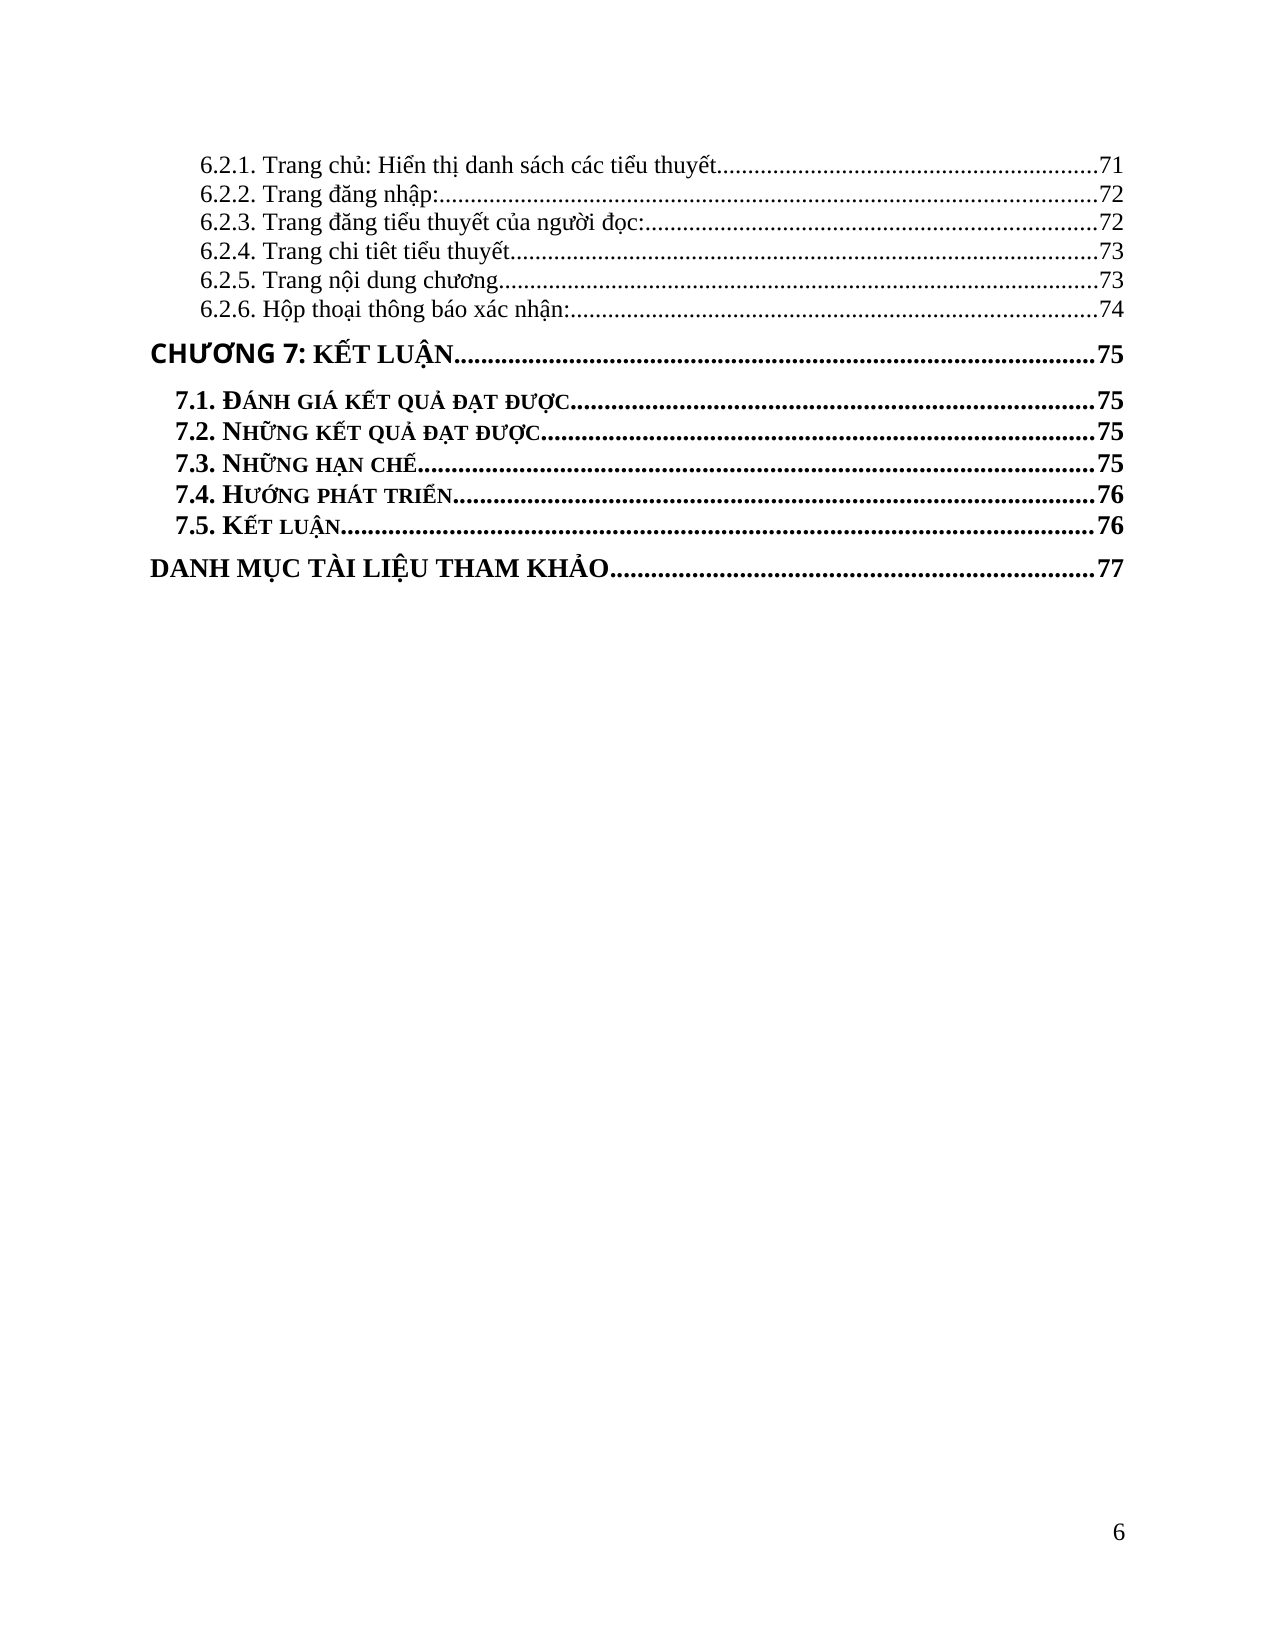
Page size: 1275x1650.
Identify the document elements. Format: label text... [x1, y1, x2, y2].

text Chương 7: KẾT LUẬN 75 [150, 335, 1125, 372]
text 6.2.2. Trang đăng nhập: 72 [200, 179, 1125, 207]
text 7.3. Những hạn chế 75 [175, 447, 1125, 478]
text 7.4. Hướng phát triển 76 [175, 478, 1125, 509]
text 7.5. Kết luận 76 [175, 509, 1125, 540]
text DANH MỤC TÀI LIỆU THAM KHẢO 77 [150, 553, 1125, 584]
text 6.2.3. Trang đăng tiểu thuyết của người đọc: 72 [200, 207, 1125, 236]
text 6.2.1. Trang chủ: Hiển thị danh sách các tiểu thuyết 71 [200, 150, 1125, 179]
text 6.2.4. Trang chi tiêt tiểu thuyết 73 [200, 236, 1125, 265]
text 6.2.6. Hộp thoại thông báo xác nhận: 74 [200, 294, 1125, 322]
text 7.2. Những kết quả đạt được 75 [175, 416, 1125, 447]
text 7.1. Đánh giá kết quả đạt được 75 [175, 384, 1125, 416]
text 6.2.5. Trang nội dung chương 73 [200, 265, 1125, 294]
